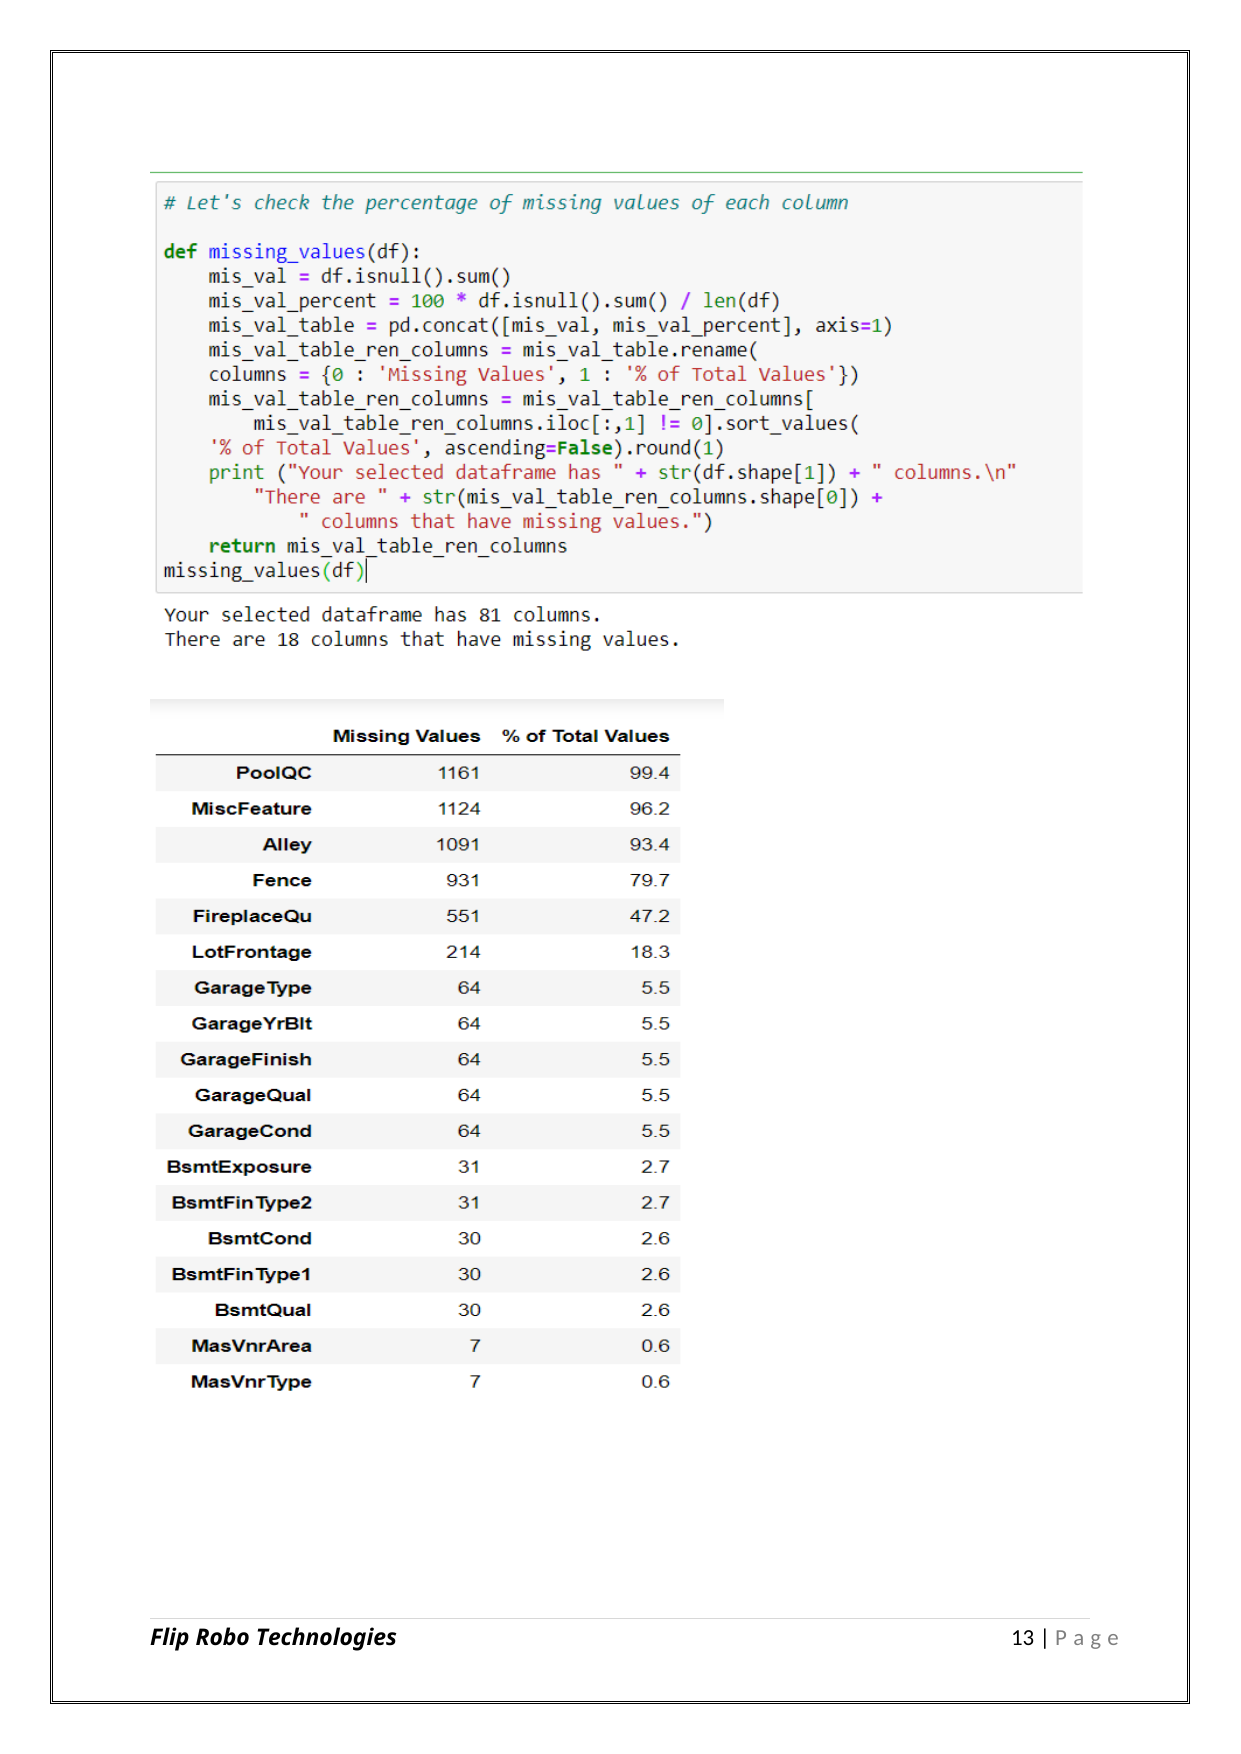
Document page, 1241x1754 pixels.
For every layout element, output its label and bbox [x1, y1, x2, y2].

picture [150, 150, 1083, 669]
picture [150, 698, 724, 1403]
